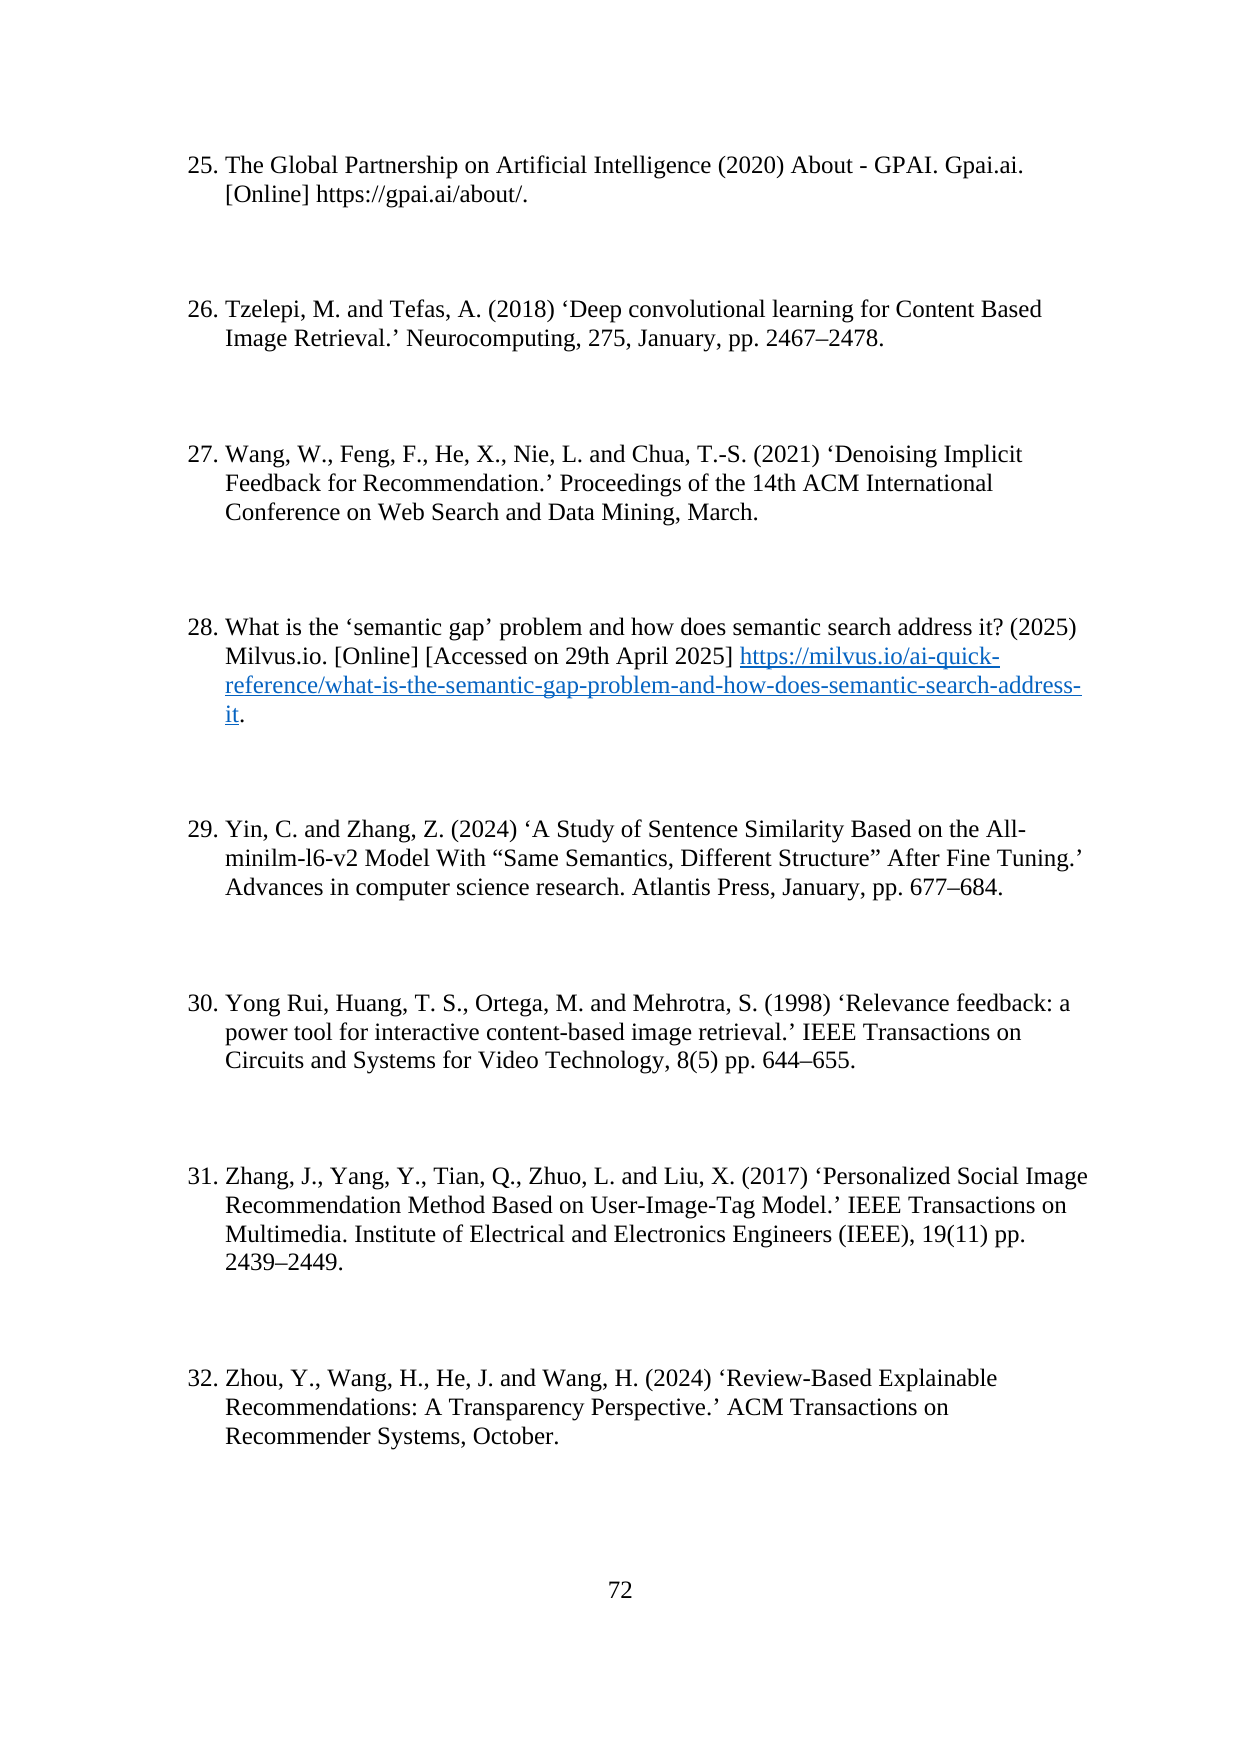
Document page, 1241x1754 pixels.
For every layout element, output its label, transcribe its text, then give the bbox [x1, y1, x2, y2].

list What is the ‘semantic gap’ problem and how does semantic search address it? (2025) Milvus.io. [Online] [Accessed on 29th April 2025] https://milvus.io/ai-quick-reference/what-is-the-semantic-gap-problem-and-how-does-semantic-search-address-it. [187, 612, 1090, 727]
list Zhou, Y., Wang, H., He, J. and Wang, H. (2024) ‘Review-Based Explainable Recommendations: A Transparency Perspective.’ ACM Transactions on Recommender Systems, October. [187, 1363, 1090, 1449]
list Tzelepi, M. and Tefas, A. (2018) ‘Deep convolutional learning for Content Based Image Retrieval.’ Neurocomputing, 275, January, pp. 2467–2478. [187, 294, 1090, 352]
list Wang, W., Feng, F., He, X., Nie, L. and Chua, T.-S. (2021) ‘Denoising Implicit Feedback for Recommendation.’ Proceedings of the 14th ACM International Conference on Web Search and Data Mining, March. [187, 439, 1090, 525]
list Yin, C. and Zhang, Z. (2024) ‘A Study of Sentence Similarity Based on the All-minilm-l6-v2 Model With “Same Semantics, Different Structure” After Fine Tuning.’ Advances in computer science research. Atlantis Press, January, pp. 677–684. [187, 814, 1090, 901]
list Yong Rui, Huang, T. S., Ortega, M. and Mehrotra, S. (1998) ‘Relevance feedback: a power tool for interactive content-based image retrieval.’ IEEE Transactions on Circuits and Systems for Video Technology, 8(5) pp. 644–655. [187, 988, 1090, 1074]
list Zhang, J., Yang, Y., Tian, Q., Zhuo, L. and Liu, X. (2017) ‘Personalized Social Image Recommendation Method Based on User-Image-Tag Model.’ IEEE Transactions on Multimedia. Institute of Electrical and Electronics Engineers (IEEE), 19(11) pp. 2439–2449. [187, 1161, 1090, 1276]
list The Global Partnership on Artificial Intelligence (2020) About - GPAI. Gpai.ai. [Online] https://gpai.ai/about/. ‌ [187, 150, 1090, 207]
